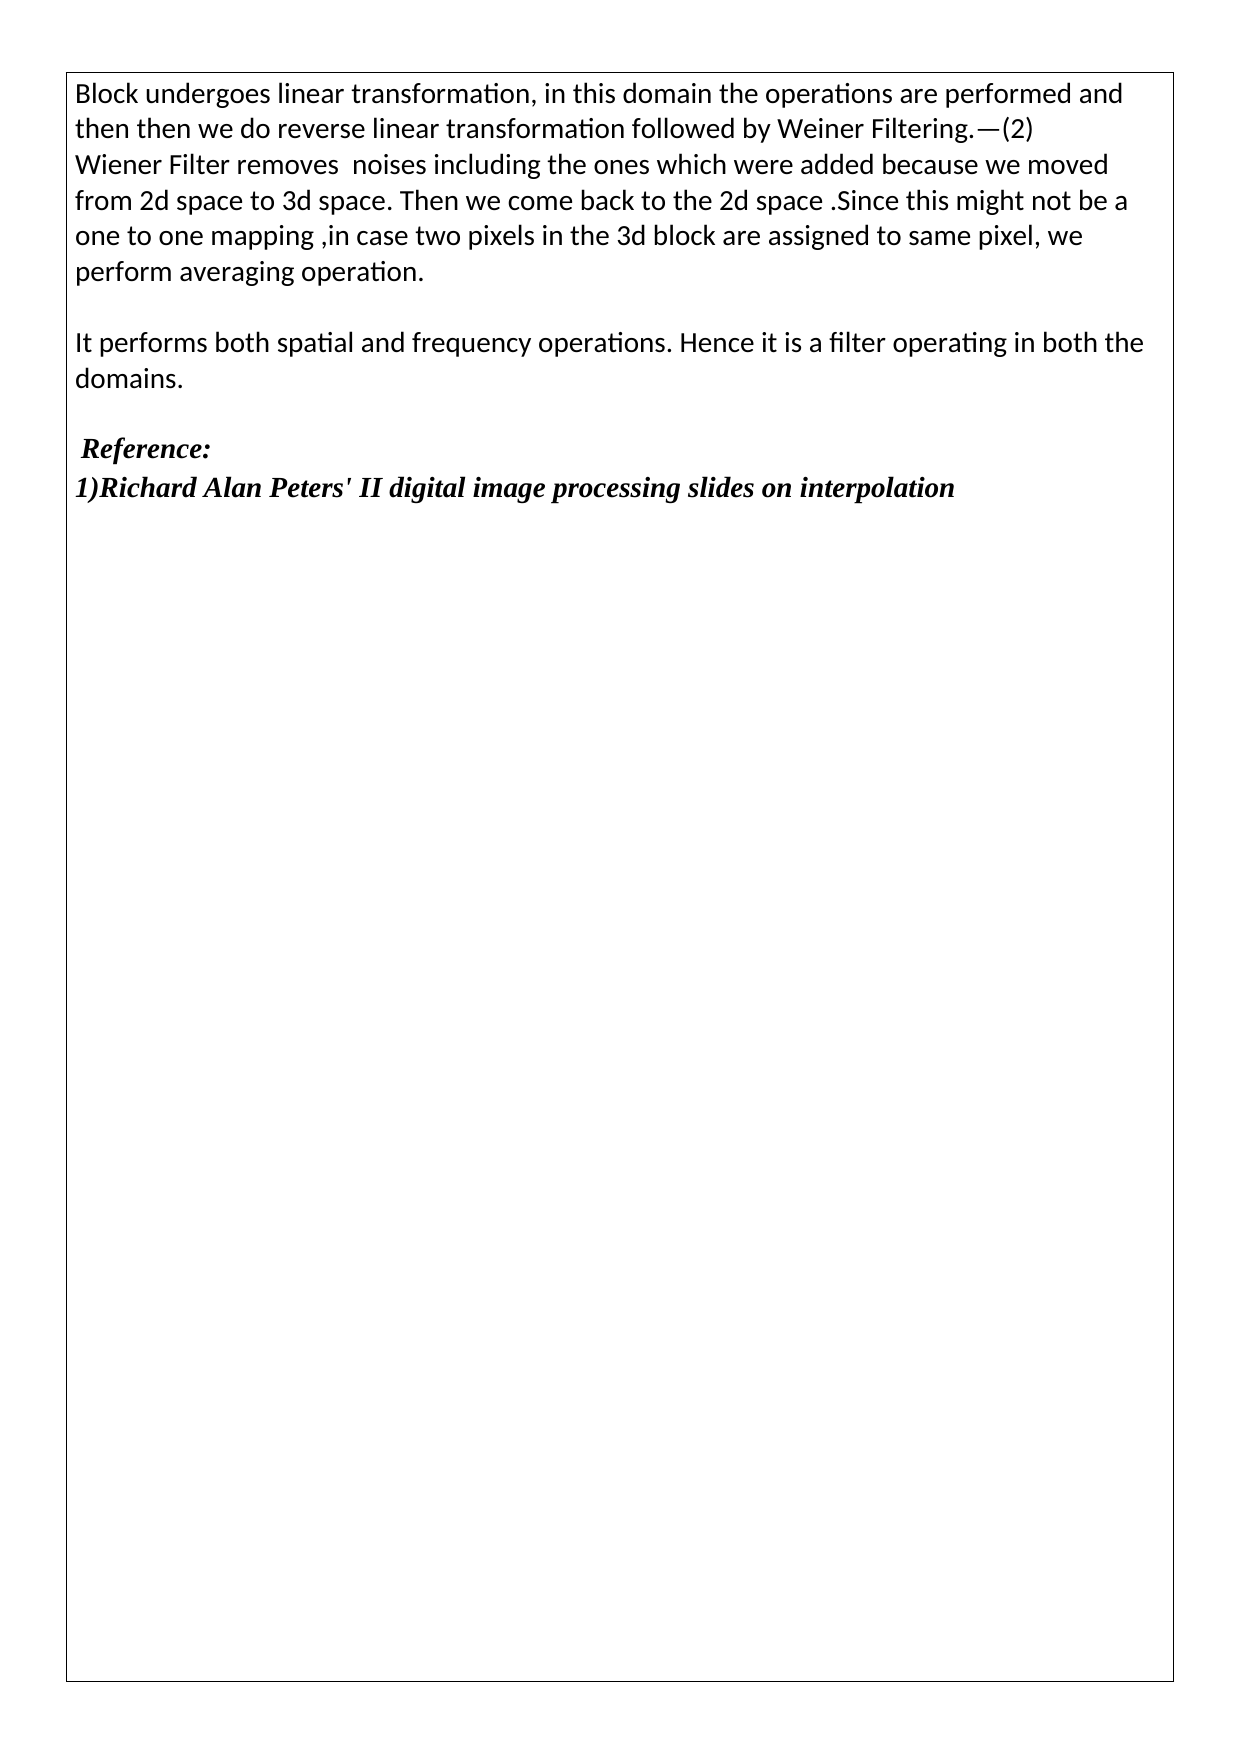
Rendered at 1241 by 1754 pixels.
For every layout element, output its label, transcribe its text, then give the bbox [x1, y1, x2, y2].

text 1)Richard Alan Peters' II digital image processing slides on interpolation [75, 470, 1165, 503]
text Reference: [75, 431, 1165, 465]
text Block undergoes linear transformation, in this domain the operations are performed and then then we do reverse linear transformation followed by Weiner Filtering.—(2) [75, 75, 1165, 146]
text Wiener Filter removes noises including the ones which were added because we moved from 2d space to 3d space. Then we come back to the 2d space .Since this might not be a one to one mapping ,in case two pixels in the 3d block are assigned to same pixel, we perform averaging operation. [75, 146, 1165, 289]
text It performs both spatial and frequency operations. Hence it is a filter operating in both the domains. [75, 324, 1165, 396]
